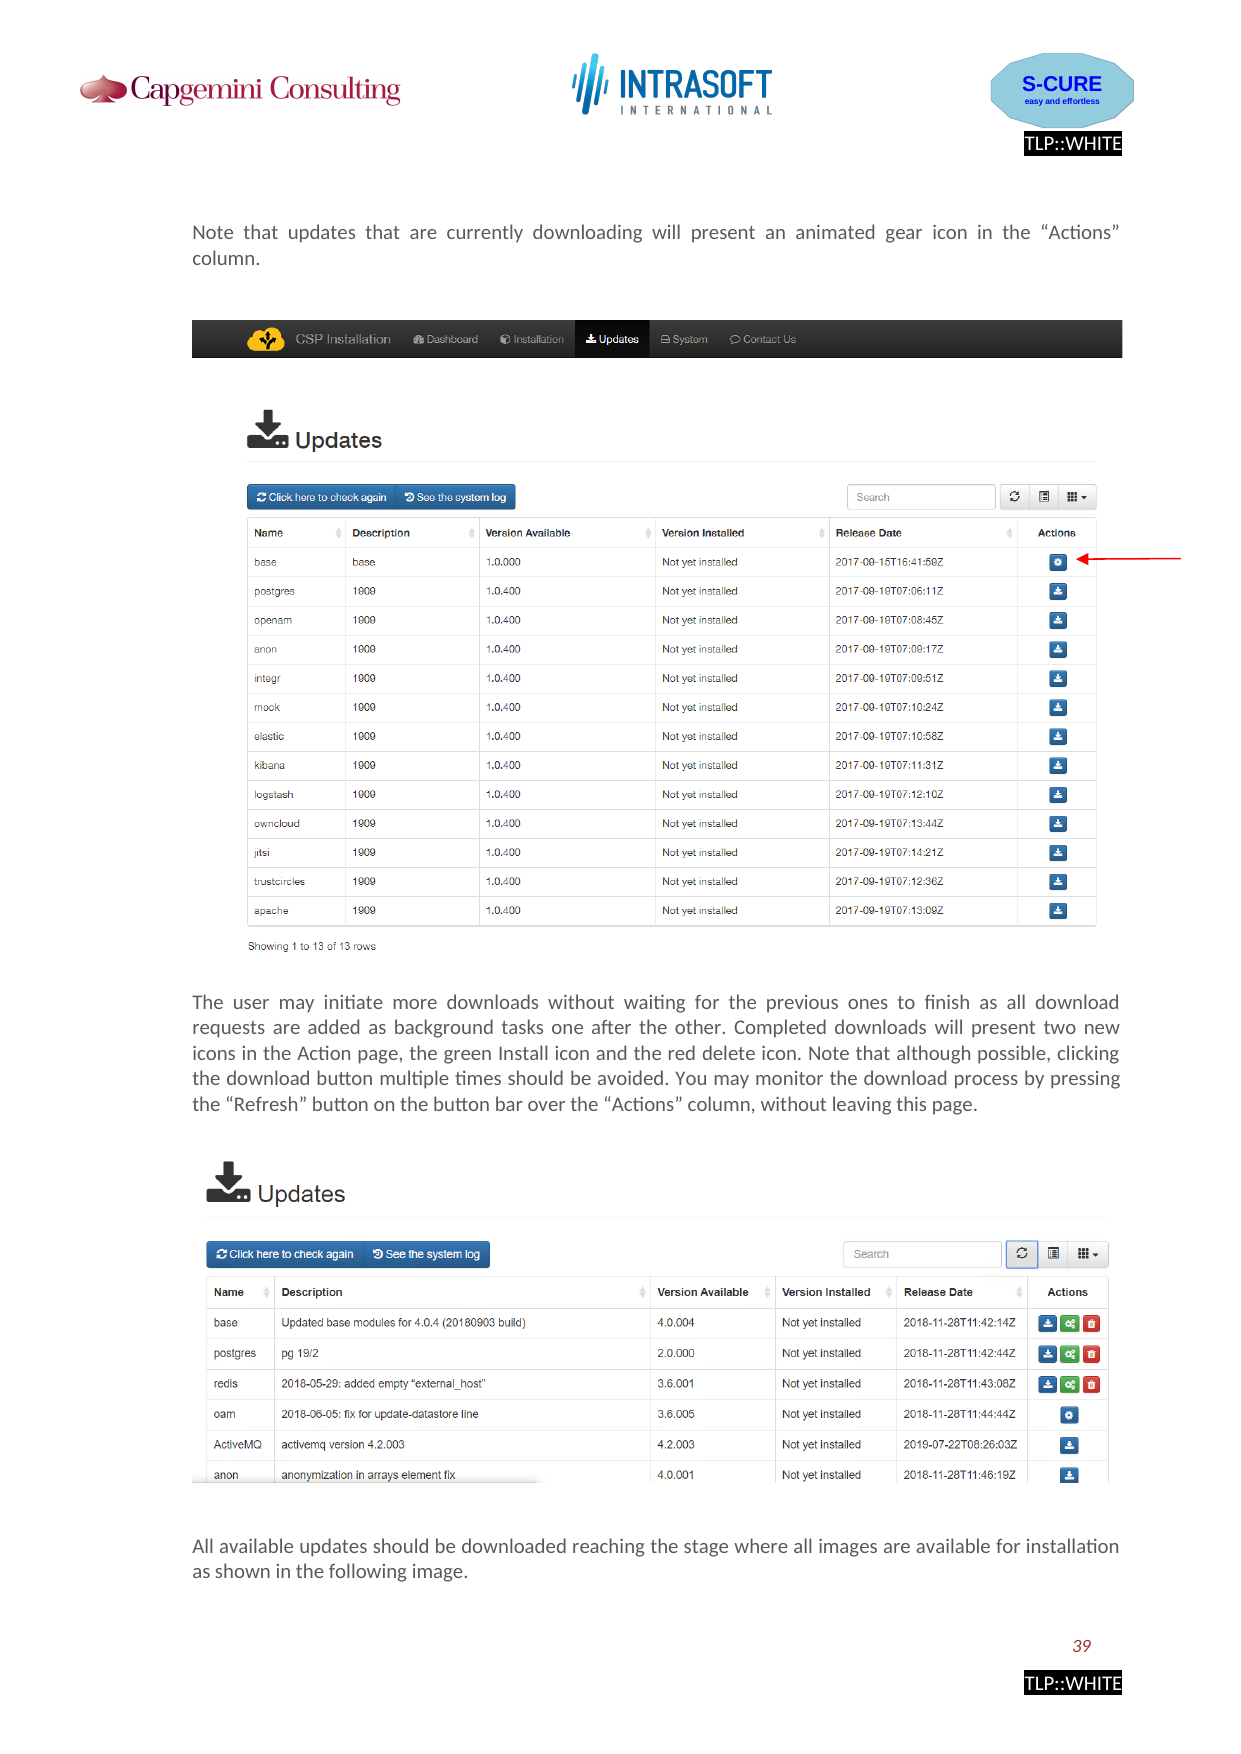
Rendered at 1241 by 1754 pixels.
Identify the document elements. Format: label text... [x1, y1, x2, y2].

picture [192, 320, 1123, 977]
text The user may initiate more downloads without waiting for the previous ones to finish as all download requests are added as background tasks one after the other. Completed downloads will present two new icons in the Action page, the green Install icon and the red delete icon. Note that although possible, clicking the download button multiple times should be avoided. You may monitor the download process by pressing the “Refresh” button on the button bar over the “Actions” column, without leaving this page. [192, 989, 1122, 1116]
picture [192, 1154, 1123, 1483]
picture [571, 52, 773, 116]
text Note that updates that are currently downloading will present an animated gear icon in the “Actions” column. [192, 219, 1122, 270]
text All available updates should be downloaded reaching the stage where all images are available for installation as shown in the following image. [192, 1533, 1122, 1584]
